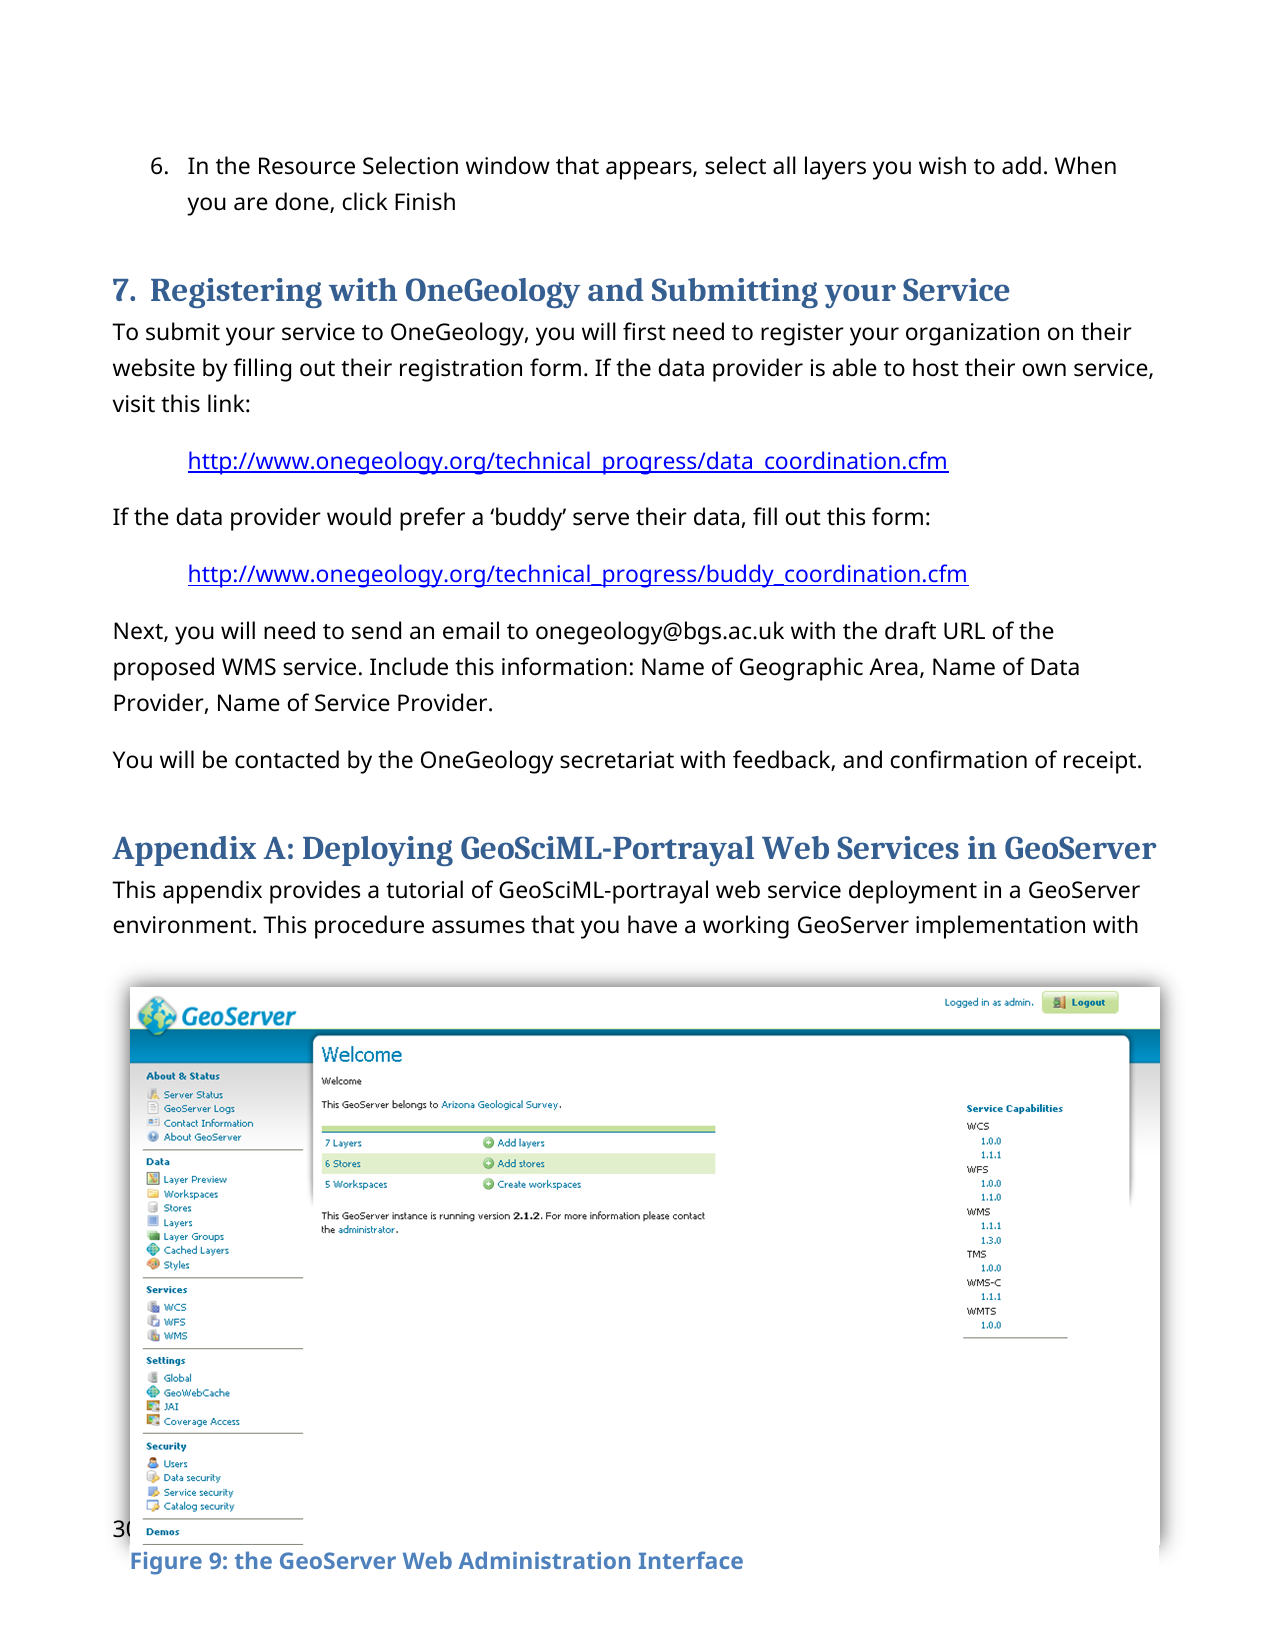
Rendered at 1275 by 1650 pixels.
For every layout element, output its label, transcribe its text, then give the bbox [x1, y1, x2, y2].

text This appendix provides a tutorial of GeoSciML-portrayal web service deployment in a GeoServer environment. This procedure assumes that you have a working GeoServer implementation with PostGIS, and that you have administrative privileges necessary to create workspaces, stores and layers for GeoServer to work with. [112, 873, 1162, 941]
text If the data provider would prefer a ‘buddy’ serve their data, fill out this form: [112, 501, 1162, 533]
text To submit your service to OneGeology, you will first need to register your organization on their website by filling out their registration form. If the data provider is able to host their own service, visit this link: [112, 316, 1162, 419]
text You will be contacted by the OneGeology secretariat with feedback, and confirmation of receipt. [112, 743, 1162, 775]
subtitle Registering with OneGeology and Submitting your Service [112, 272, 1162, 310]
text http://www.onegeology.org/technical_progress/buddy_coordination.cfm [187, 558, 1162, 589]
text Next, you will need to send an email to onegeology@bgs.ac.uk with the draft URL of the proposed WMS service. Include this information: Name of Geographic Area, Name of Data Provider, Name of Service Provider. [112, 615, 1162, 718]
subtitle Appendix A: Deploying GeoSciML-Portrayal Web Services in GeoServer [112, 829, 1162, 868]
text http://www.onegeology.org/technical_progress/data_coordination.cfm [187, 444, 1162, 476]
picture [98, 955, 1193, 1576]
list In the Resource Selection window that appears, select all layers you wish to add. When you are done, click Finish [150, 150, 1162, 217]
